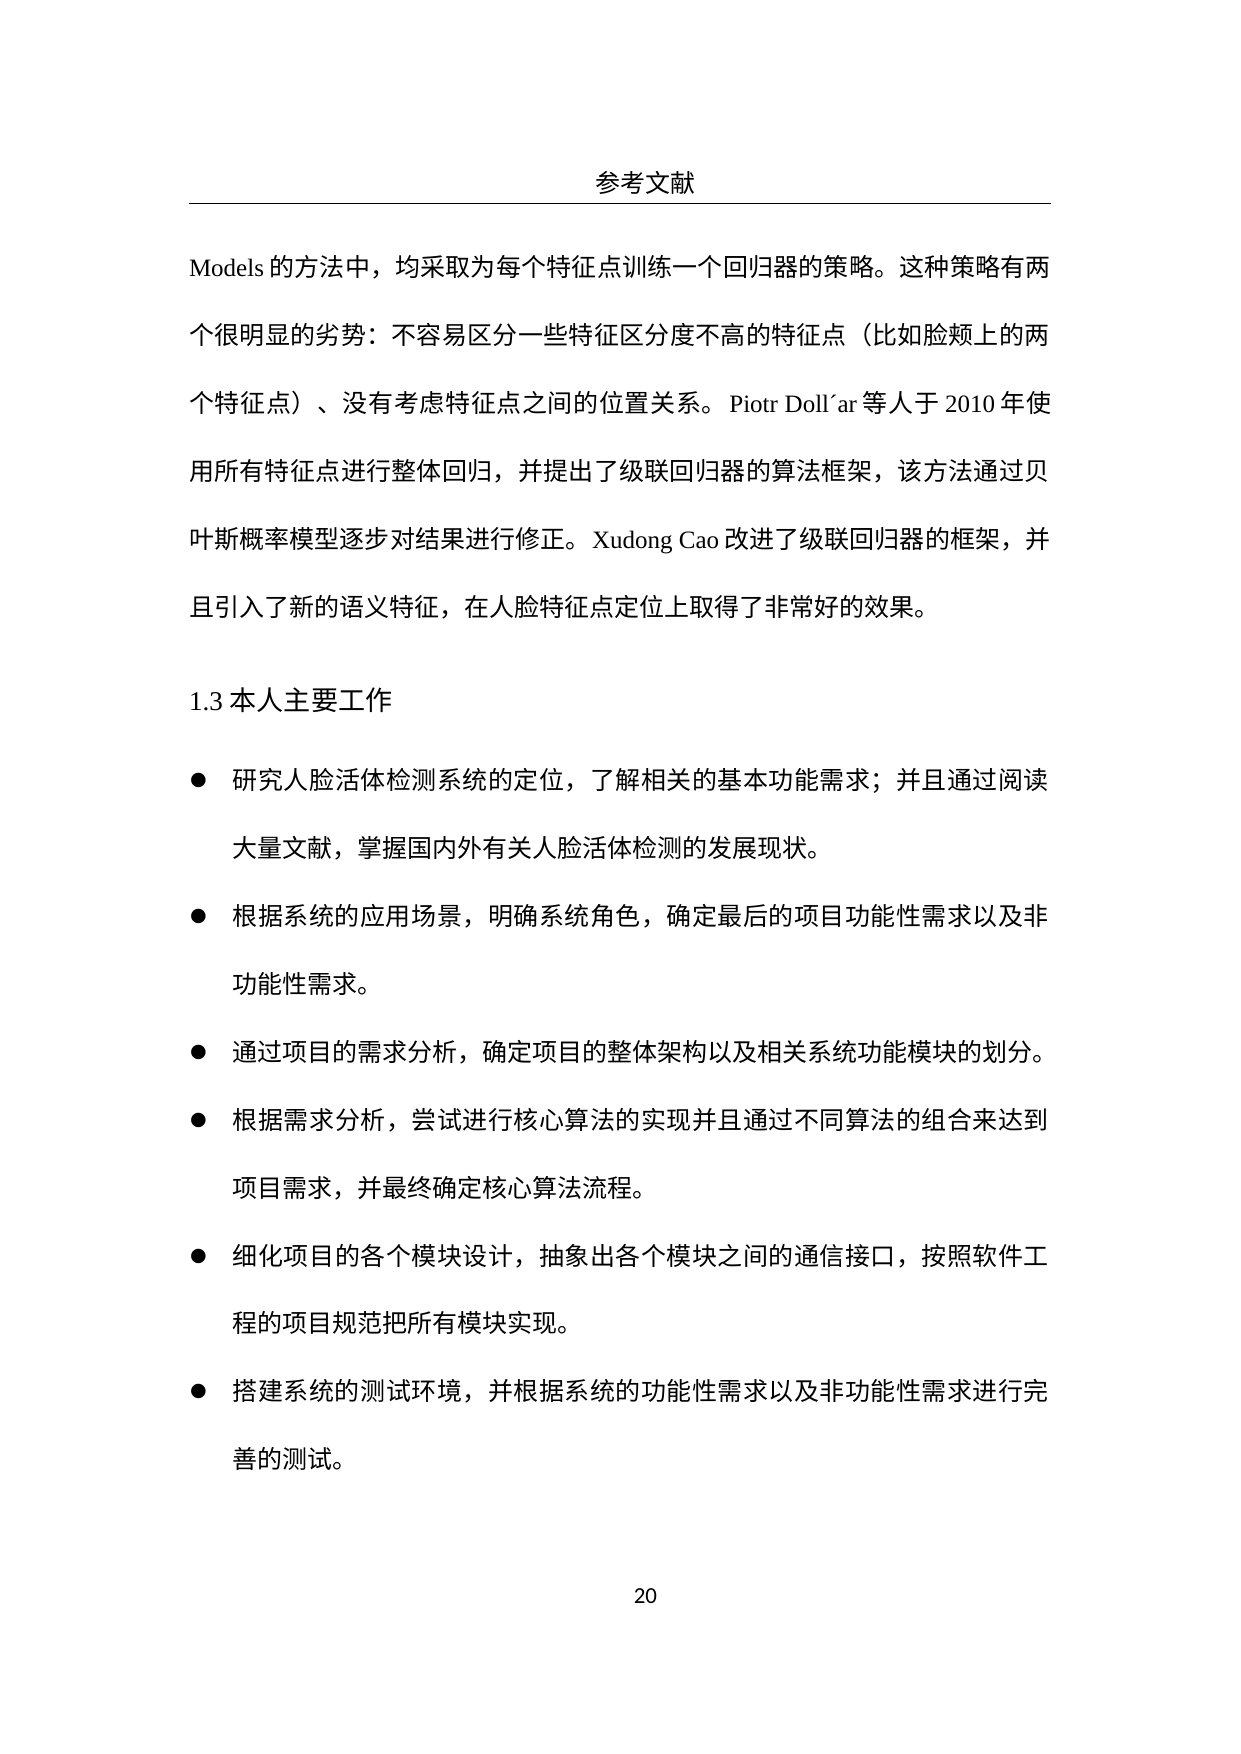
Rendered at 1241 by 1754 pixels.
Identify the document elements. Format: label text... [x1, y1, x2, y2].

list 搭建系统的测试环境，并根据系统的功能性需求以及非功能性需求进行完善的测试。 [189, 1356, 1051, 1492]
list 细化项目的各个模块设计，抽象出各个模块之间的通信接口，按照软件工程的项目规范把所有模块实现。 [189, 1220, 1051, 1356]
list 根据系统的应用场景，明确系统角色，确定最后的项目功能性需求以及非功能性需求。 [189, 881, 1051, 1016]
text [189, 232, 1051, 639]
subtitle 1.3 本人主要工作 [189, 664, 1051, 732]
list 研究人脸活体检测系统的定位，了解相关的基本功能需求；并且通过阅读大量文献，掌握国内外有关人脸活体检测的发展现状。 [189, 745, 1051, 881]
list 通过项目的需求分析，确定项目的整体架构以及相关系统功能模块的划分。 [189, 1016, 1051, 1084]
list 根据需求分析，尝试进行核心算法的实现并且通过不同算法的组合来达到项目需求，并最终确定核心算法流程。 [189, 1084, 1051, 1220]
